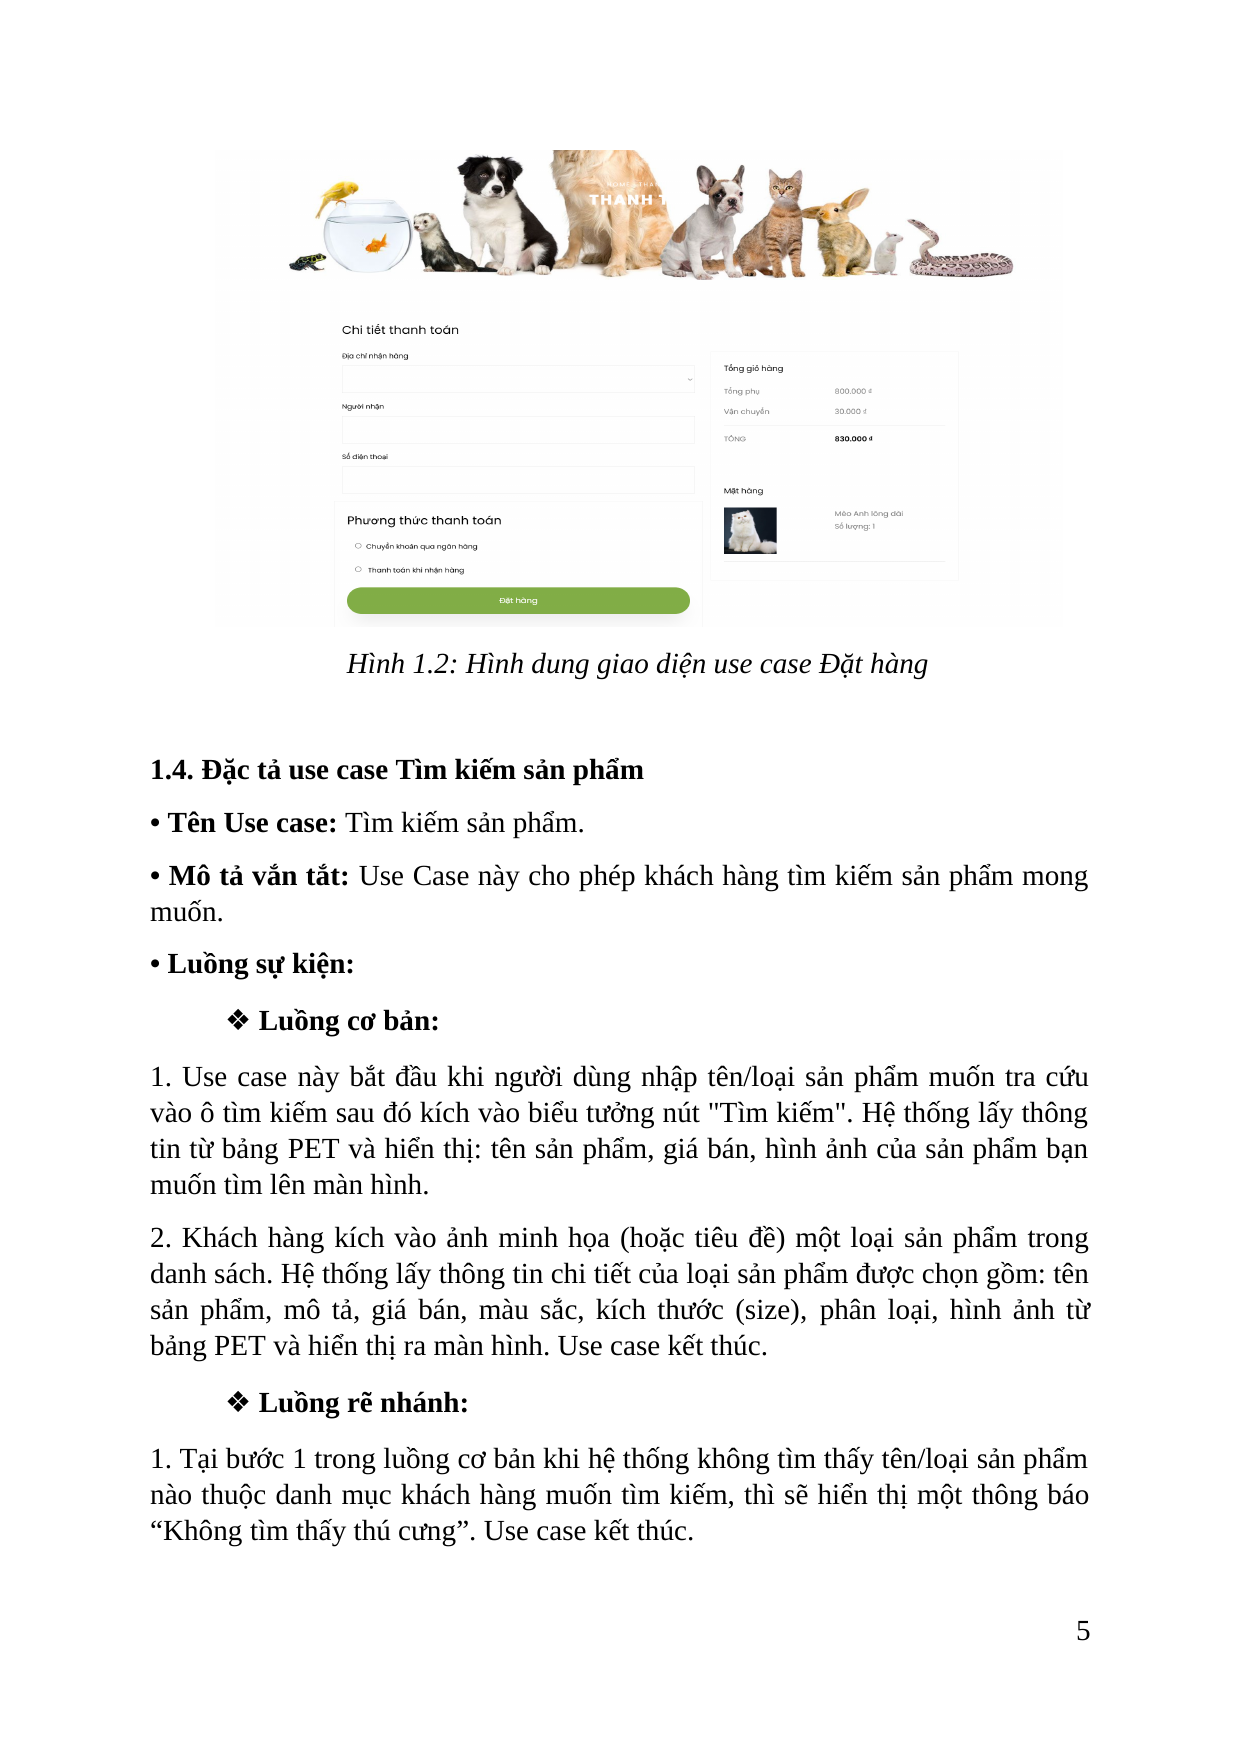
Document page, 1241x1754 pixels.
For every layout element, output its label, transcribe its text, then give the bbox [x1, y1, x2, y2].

text 1.4. Đặc tả use case Tìm kiếm sản phẩm [150, 752, 1090, 786]
text • Luồng sự kiện: [150, 947, 1090, 980]
text • Tên Use case: Tìm kiếm sản phẩm. [150, 805, 1090, 838]
text • Mô tả vắn tắt: Use Case này cho phép khách hàng tìm kiếm sản phẩm mong muốn. [150, 858, 1090, 927]
text 1. Use case này bắt đầu khi người dùng nhập tên/loại sản phẩm muốn tra cứu vào ô tìm kiếm sau đó kích vào biểu tưởng nút "Tìm kiếm". Hệ thống lấy thông tin từ bảng PET và hiển thị: tên sản phẩm, giá bán, hình ảnh của sản phẩm bạn muốn tìm lên màn hình. [150, 1059, 1090, 1201]
text Hình 1.2: Hình dung giao diện use case Đặt hàng [187, 646, 1090, 680]
picture [215, 150, 1063, 627]
text 1. Tại bước 1 trong luồng cơ bản khi hệ thống không tìm thấy tên/loại sản phẩm nào thuộc danh mục khách hàng muốn tìm kiếm, thì sẽ hiển thị một thông báo “Không tìm thấy thú cưng”. Use case kết thúc. [150, 1441, 1090, 1547]
text ❖ Luồng rẽ nhánh: [150, 1381, 1090, 1421]
text 2. Khách hàng kích vào ảnh minh họa (hoặc tiêu đề) một loại sản phẩm trong danh sách. Hệ thống lấy thông tin chi tiết của loại sản phẩm được chọn gồm: tên sản phẩm, mô tả, giá bán, màu sắc, kích thước (size), phân loại, hình ảnh từ bảng PET và hiển thị ra màn hình. Use case kết thúc. [150, 1220, 1090, 1362]
text ❖ Luồng cơ bản: [150, 999, 1090, 1039]
